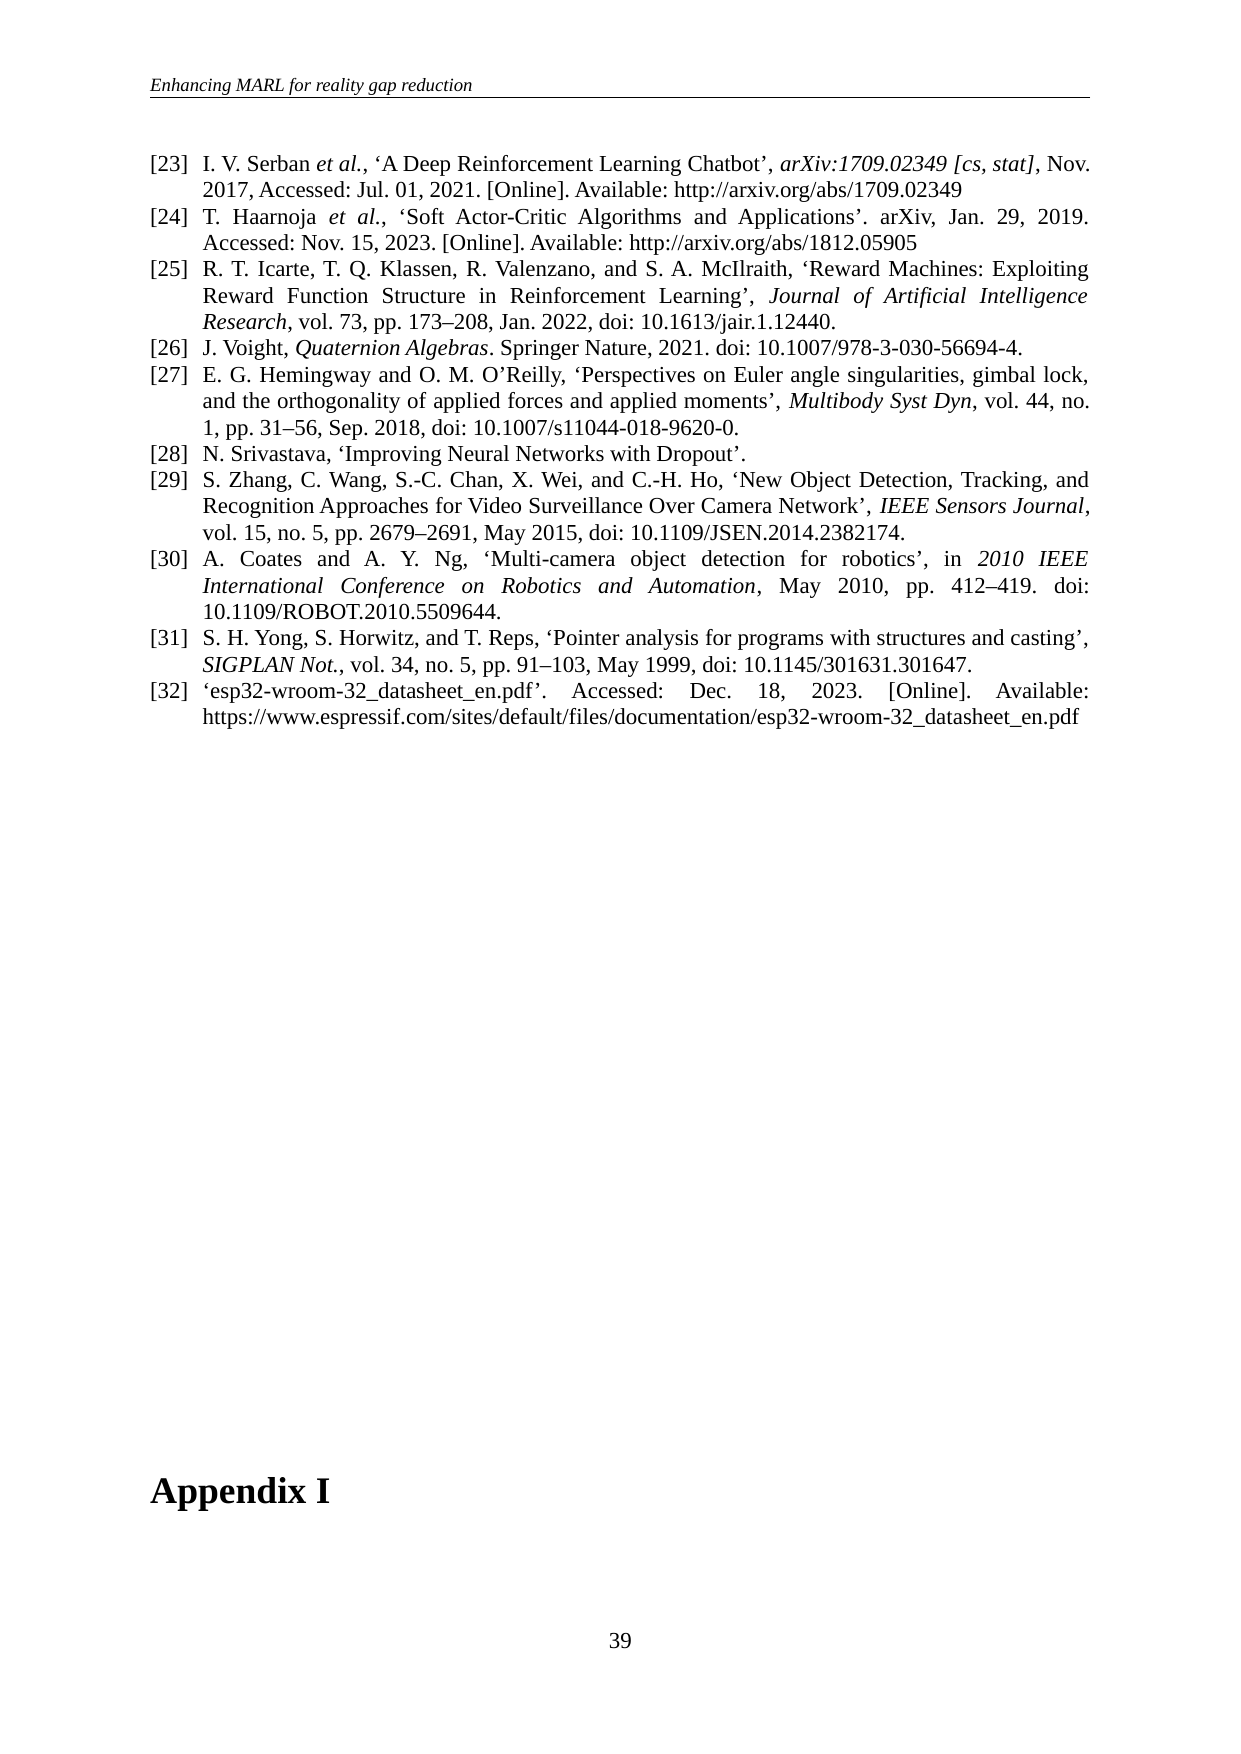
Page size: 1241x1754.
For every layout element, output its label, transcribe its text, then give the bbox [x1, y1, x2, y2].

text [30] A. Coates and A. Y. Ng, ‘Multi-camera object detection for robotics’, in 2010 IEEE International Conference on Robotics and Automation, May 2010, pp. 412–419. doi: 10.1109/ROBOT.2010.5509644. [150, 545, 1090, 624]
subtitle Appendix I [150, 1468, 1090, 1511]
text [26] J. Voight, Quaternion Algebras. Springer Nature, 2021. doi: 10.1007/978-3-030-56694-4. [150, 334, 1090, 361]
text [28] N. Srivastava, ‘Improving Neural Networks with Dropout’. [150, 440, 1090, 466]
text [24] T. Haarnoja et al., ‘Soft Actor-Critic Algorithms and Applications’. arXiv, Jan. 29, 2019. Accessed: Nov. 15, 2023. [Online]. Available: http://arxiv.org/abs/1812.05905 [150, 203, 1090, 255]
text [31] S. H. Yong, S. Horwitz, and T. Reps, ‘Pointer analysis for programs with structures and casting’, SIGPLAN Not., vol. 34, no. 5, pp. 91–103, May 1999, doi: 10.1145/301631.301647. [150, 624, 1090, 677]
text [32] ‘esp32-wroom-32_datasheet_en.pdf’. Accessed: Dec. 18, 2023. [Online]. Available: https://www.espressif.com/sites/default/files/documentation/esp32-wroom-32_datasheet_en.pdf [150, 677, 1090, 730]
text [27] E. G. Hemingway and O. M. O’Reilly, ‘Perspectives on Euler angle singularities, gimbal lock, and the orthogonality of applied forces and applied moments’, Multibody Syst Dyn, vol. 44, no. 1, pp. 31–56, Sep. 2018, doi: 10.1007/s11044-018-9620-0. [150, 361, 1090, 440]
text [25] R. T. Icarte, T. Q. Klassen, R. Valenzano, and S. A. McIlraith, ‘Reward Machines: Exploiting Reward Function Structure in Reinforcement Learning’, Journal of Artificial Intelligence Research, vol. 73, pp. 173–208, Jan. 2022, doi: 10.1613/jair.1.12440. [150, 255, 1090, 334]
text [23] I. V. Serban et al., ‘A Deep Reinforcement Learning Chatbot’, arXiv:1709.02349 [cs, stat], Nov. 2017, Accessed: Jul. 01, 2021. [Online]. Available: http://arxiv.org/abs/1709.02349 [150, 150, 1090, 203]
text [29] S. Zhang, C. Wang, S.-C. Chan, X. Wei, and C.-H. Ho, ‘New Object Detection, Tracking, and Recognition Approaches for Video Surveillance Over Camera Network’, IEEE Sensors Journal, vol. 15, no. 5, pp. 2679–2691, May 2015, doi: 10.1109/JSEN.2014.2382174. [150, 466, 1090, 545]
